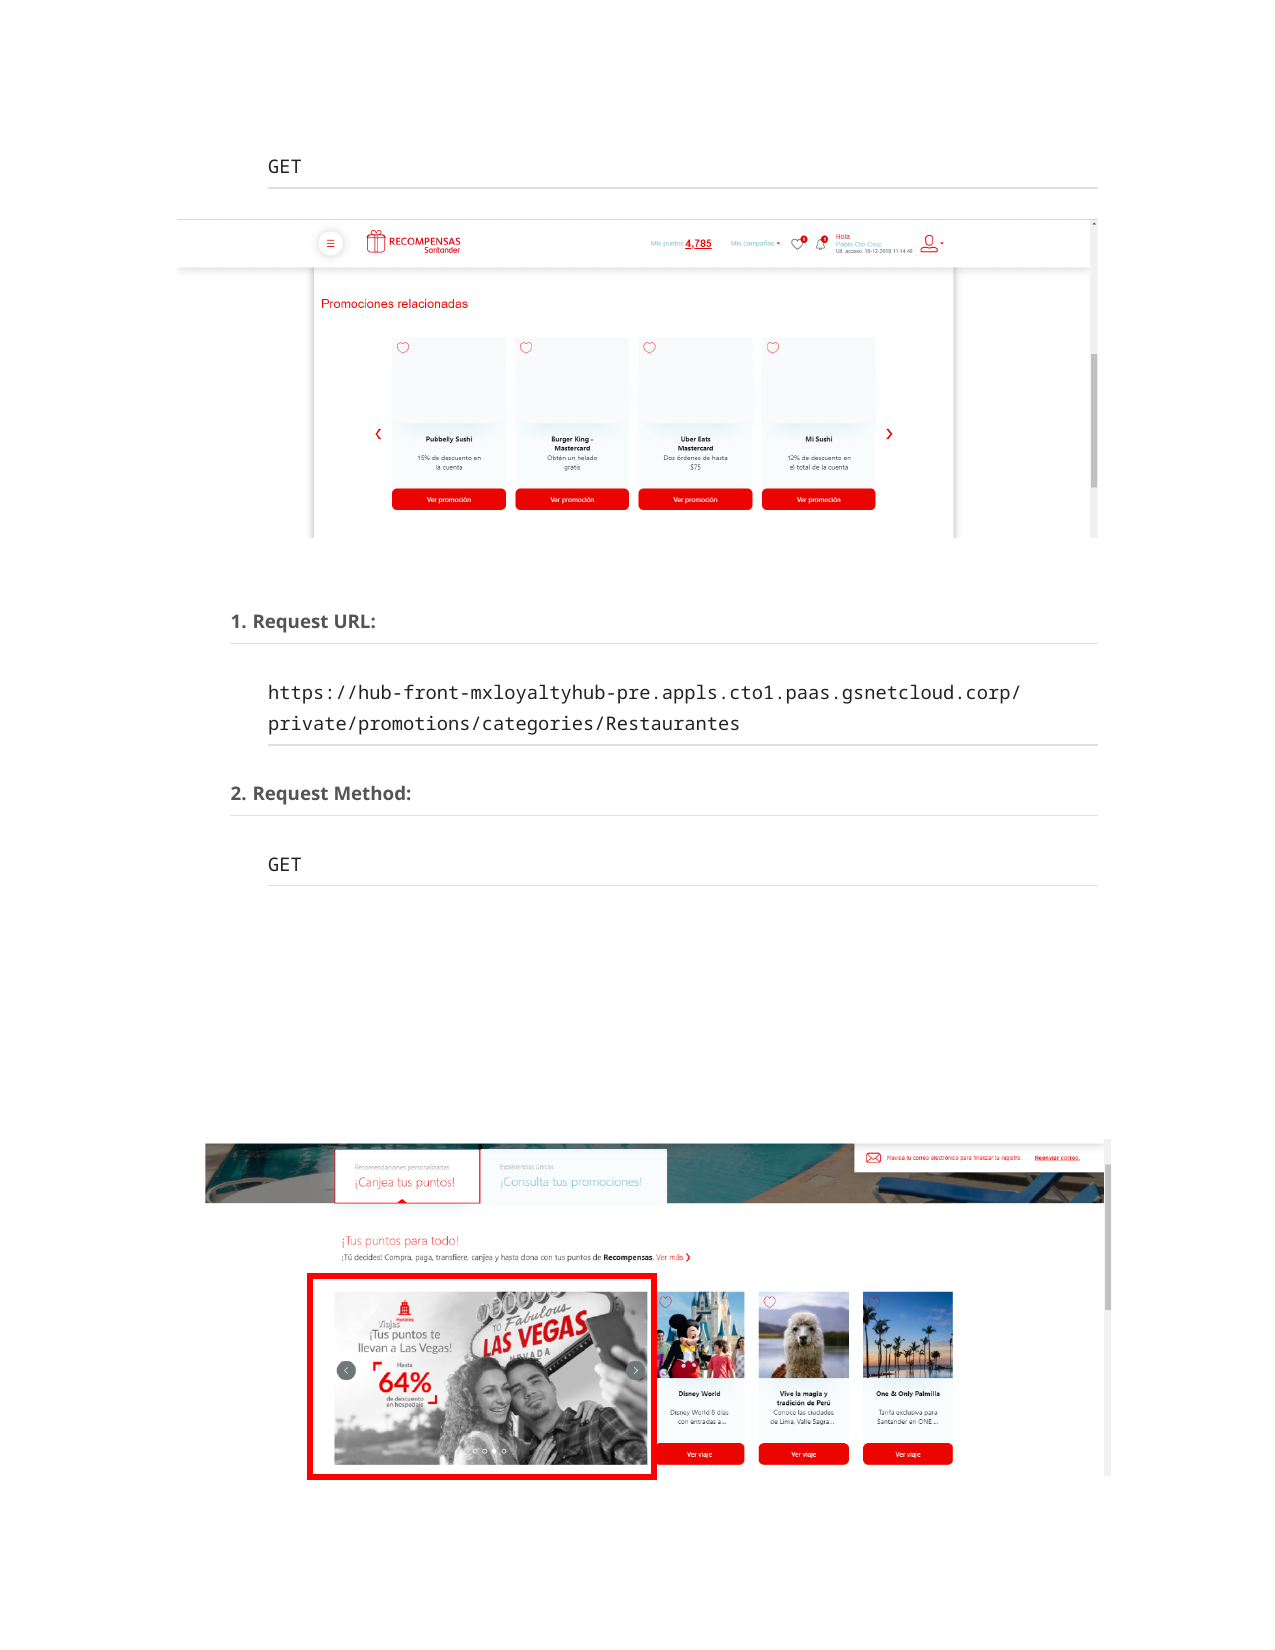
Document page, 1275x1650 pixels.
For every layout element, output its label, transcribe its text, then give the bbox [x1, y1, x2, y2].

picture [313, 1279, 651, 1474]
list Request Method: [230, 775, 1098, 815]
text GET [268, 845, 1098, 885]
picture [177, 217, 1098, 538]
text GET [268, 148, 1098, 187]
list Request URL: [230, 603, 1098, 643]
text https://hub-front-mxloyaltyhub-pre.appls.cto1.paas.gsnetcloud.corp/private/promotions/categories/Restaurantes [268, 673, 1098, 744]
picture [205, 1139, 1112, 1476]
